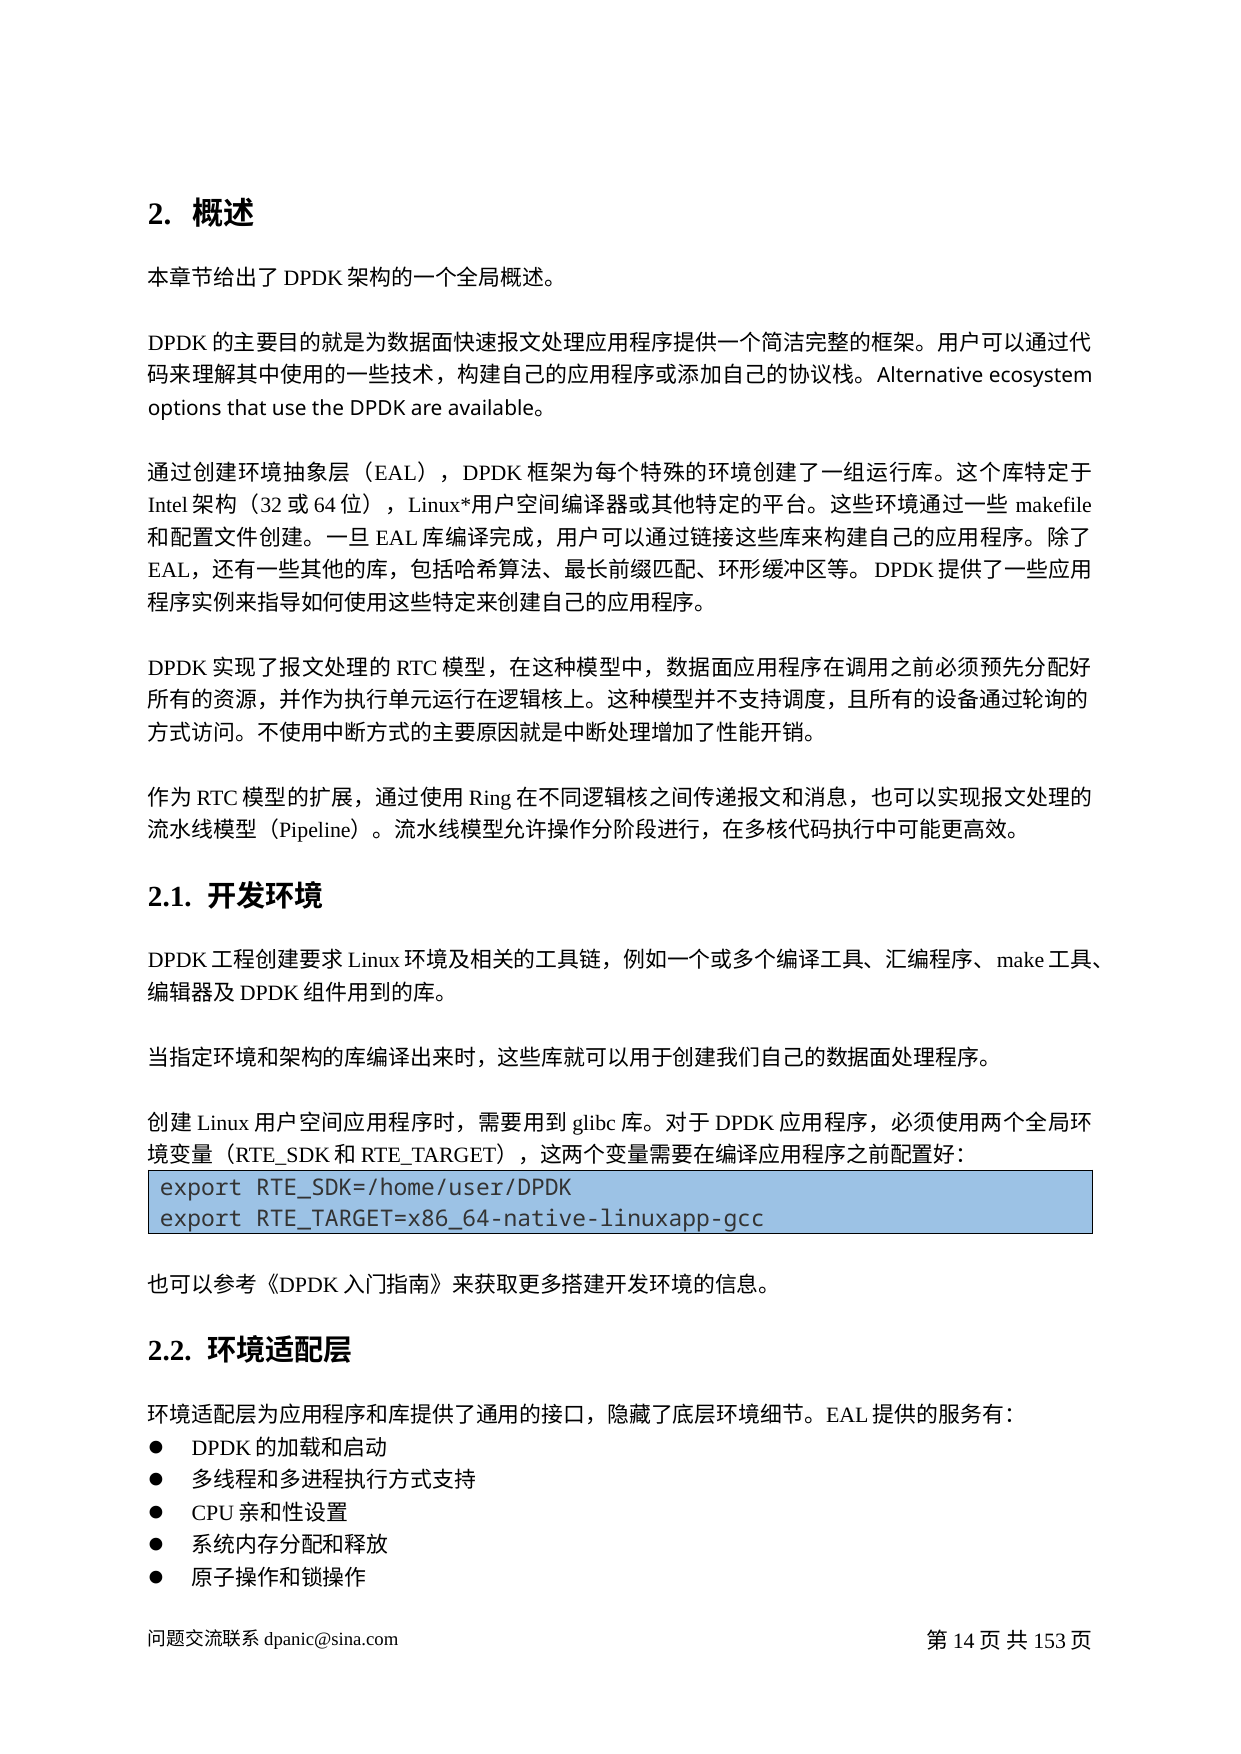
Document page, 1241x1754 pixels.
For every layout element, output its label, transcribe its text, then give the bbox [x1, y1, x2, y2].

text 也可以参考《DPDK入门指南》来获取更多搭建开发环境的信息。 [148, 1267, 1092, 1299]
list 系统内存分配和释放 [148, 1527, 1092, 1559]
subtitle 概述 [148, 178, 1092, 243]
table_header export RTE_SDK=/home/user/DPDK export RTE_TARGET=x86_64-native-linuxapp-gcc [149, 1171, 1092, 1233]
text 创建Linux用户空间应用程序时，需要用到glibc库。对于DPDK应用程序，必须使用两个全局环境变量（RTE_SDK和RTE_TARGET），这两个变量需要在编译应用程序之前配置好： [148, 1104, 1092, 1169]
text 通过创建环境抽象层（EAL），DPDK框架为每个特殊的环境创建了一组运行库。这个库特定于Intel架构（32或64位），Linux*用户空间编译器或其他特定的平台。这些环境通过一些makefile和配置文件创建。一旦EAL库编译完成，用户可以通过链接这些库来构建自己的应用程序。除了EAL，还有一些其他的库，包括哈希算法、最长前缀匹配、环形缓冲区等。DPDK提供了一些应用程序实例来指导如何使用这些特定来创建自己的应用程序。 [148, 454, 1092, 617]
text DPDK实现了报文处理的RTC模型，在这种模型中，数据面应用程序在调用之前必须预先分配好所有的资源，并作为执行单元运行在逻辑核上。这种模型并不支持调度，且所有的设备通过轮询的方式访问。不使用中断方式的主要原因就是中断处理增加了性能开销。 [148, 649, 1092, 747]
subtitle 开发环境 [148, 861, 1092, 926]
text 当指定环境和架构的库编译出来时，这些库就可以用于创建我们自己的数据面处理程序。 [148, 1039, 1092, 1072]
text 作为RTC模型的扩展，通过使用Ring在不同逻辑核之间传递报文和消息，也可以实现报文处理的流水线模型（Pipeline）。流水线模型允许操作分阶段进行，在多核代码执行中可能更高效。 [148, 779, 1092, 844]
list DPDK的加载和启动 [148, 1429, 1092, 1462]
list 多线程和多进程执行方式支持 [148, 1462, 1092, 1494]
text DPDK工程创建要求Linux环境及相关的工具链，例如一个或多个编译工具、汇编程序、make工具、编辑器及DPDK组件用到的库。 [148, 942, 1092, 1007]
list CPU亲和性设置 [148, 1494, 1092, 1527]
text DPDK的主要目的就是为数据面快速报文处理应用程序提供一个简洁完整的框架。用户可以通过代码来理解其中使用的一些技术，构建自己的应用程序或添加自己的协议栈。Alternative ecosystem options that use the DPDK are available。 [148, 324, 1092, 422]
text 环境适配层为应用程序和库提供了通用的接口，隐藏了底层环境细节。EAL提供的服务有： [148, 1397, 1092, 1429]
text 本章节给出了DPDK架构的一个全局概述。 [148, 259, 1092, 292]
list 原子操作和锁操作 [148, 1559, 1092, 1592]
subtitle 环境适配层 [148, 1315, 1092, 1380]
